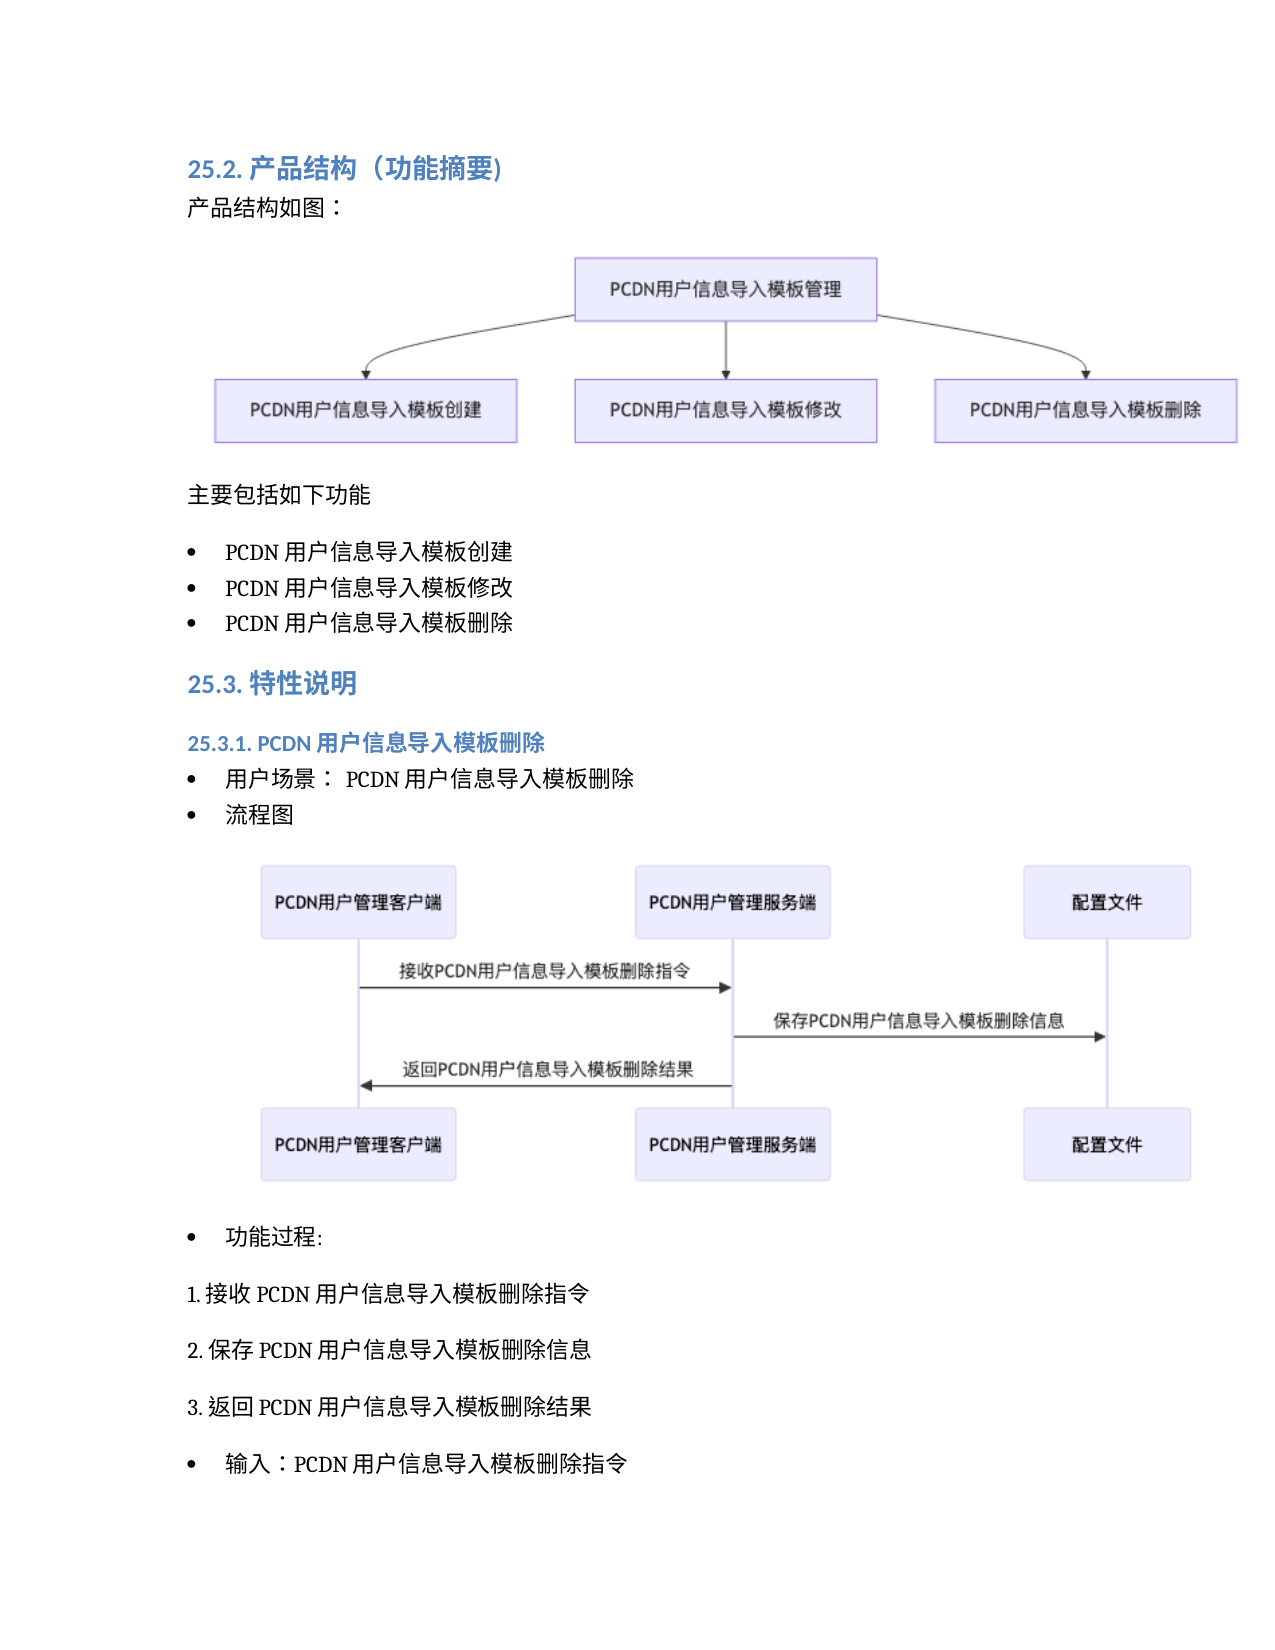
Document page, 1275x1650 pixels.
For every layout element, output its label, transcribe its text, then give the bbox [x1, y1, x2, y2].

list 流程图 [187, 799, 1087, 831]
text 主要包括如下功能 [187, 479, 1087, 510]
list 功能过程: [187, 1221, 1087, 1252]
picture [206, 856, 1257, 1197]
list PCDN用户信息导入模板创建 [187, 536, 1087, 567]
subtitle 25.3.1. PCDN用户信息导入模板删除 [187, 727, 1087, 759]
subtitle 25.3. 特性说明 [187, 664, 1087, 701]
list 用户场景： PCDN用户信息导入模板删除 [187, 763, 1087, 794]
text 3. 返回PCDN用户信息导入模板删除结果 [187, 1391, 1087, 1422]
list 输入：PCDN用户信息导入模板删除指令 [187, 1448, 1087, 1479]
picture [206, 249, 1257, 454]
list PCDN用户信息导入模板修改 [187, 571, 1087, 603]
list PCDN用户信息导入模板删除 [187, 607, 1087, 639]
subtitle 25.2. 产品结构（功能摘要) [187, 150, 1087, 187]
text 1. 接收PCDN用户信息导入模板删除指令 [187, 1278, 1087, 1309]
text 2. 保存PCDN用户信息导入模板删除信息 [187, 1334, 1087, 1366]
text 产品结构如图： [187, 192, 1087, 224]
